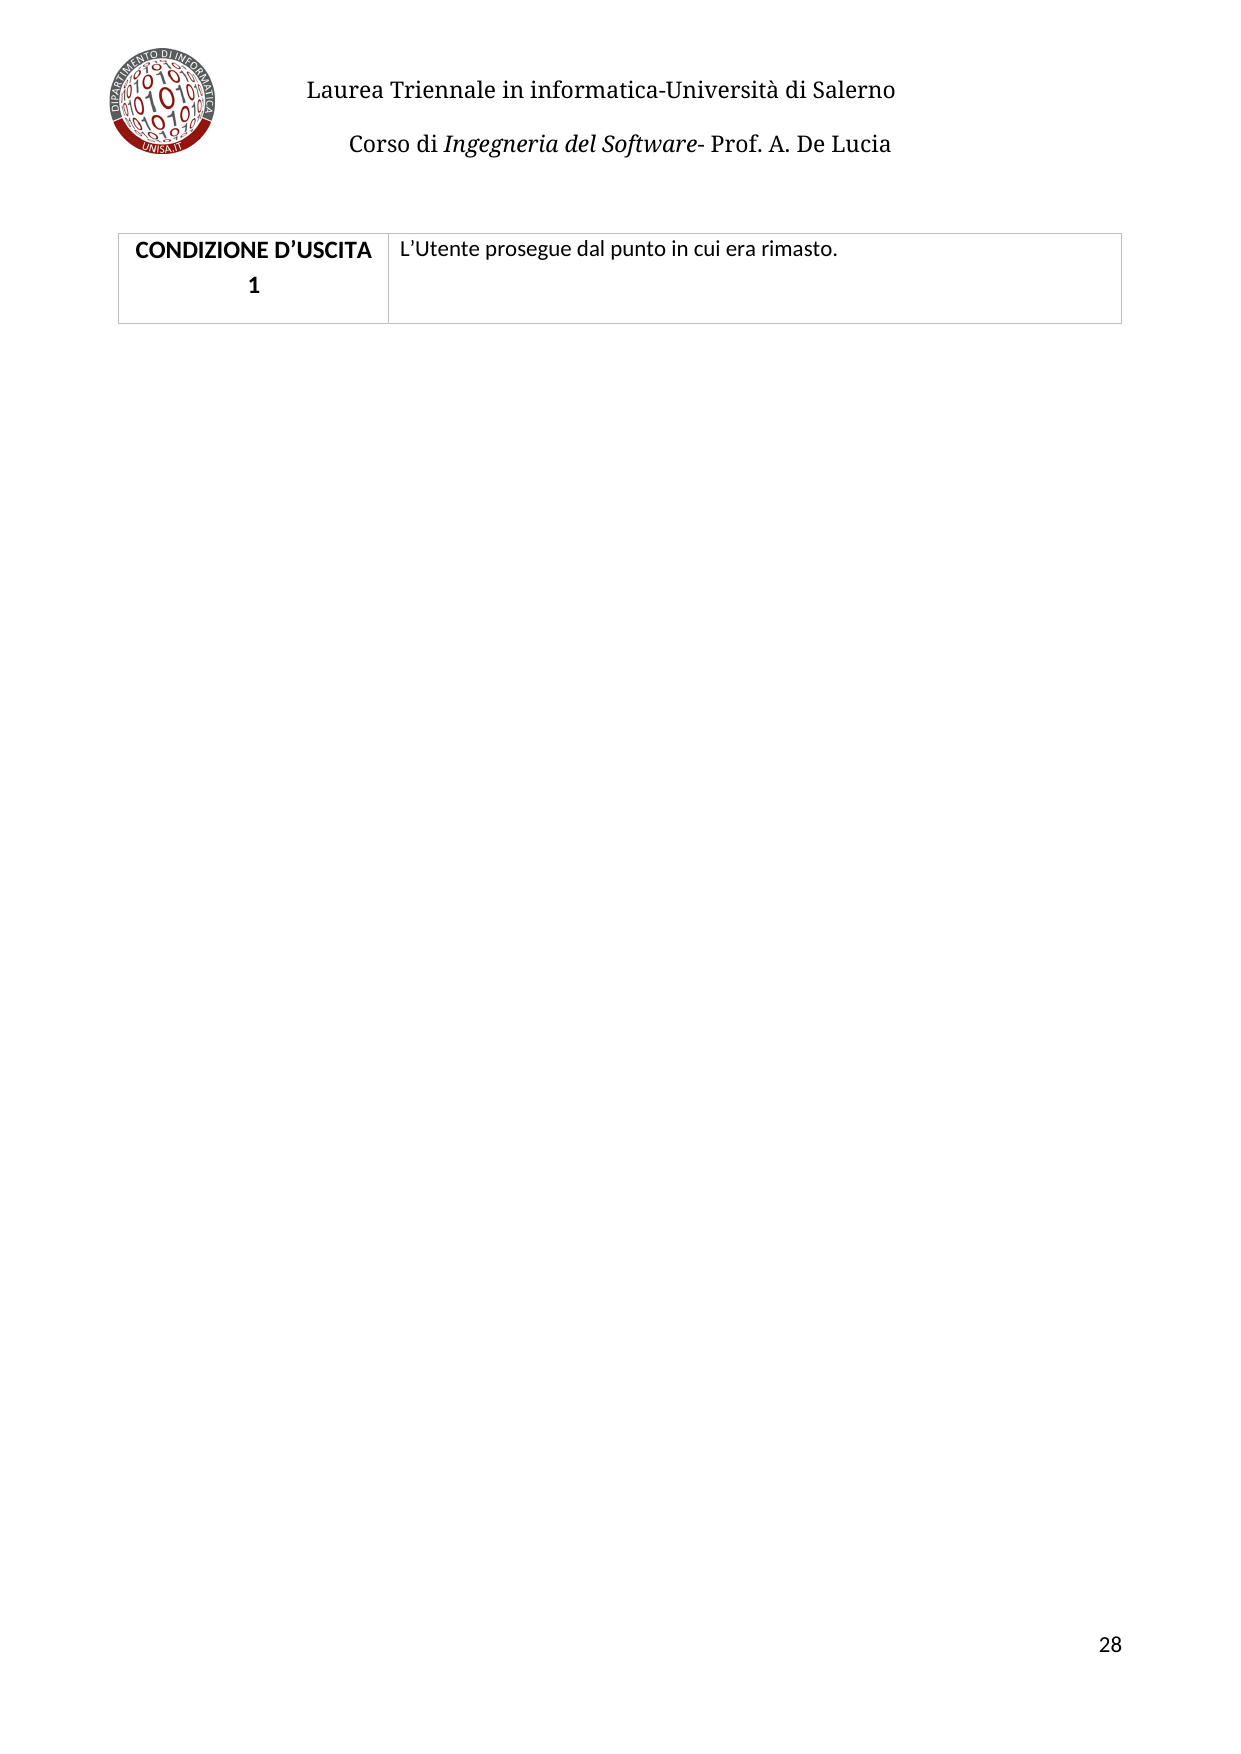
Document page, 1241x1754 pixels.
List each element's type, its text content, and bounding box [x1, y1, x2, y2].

table_cell L’Utente prosegue dal punto in cui era rimasto. [389, 234, 1121, 322]
picture [109, 48, 215, 154]
table_cell CONDIZIONE D’USCITA 1 [119, 234, 388, 322]
